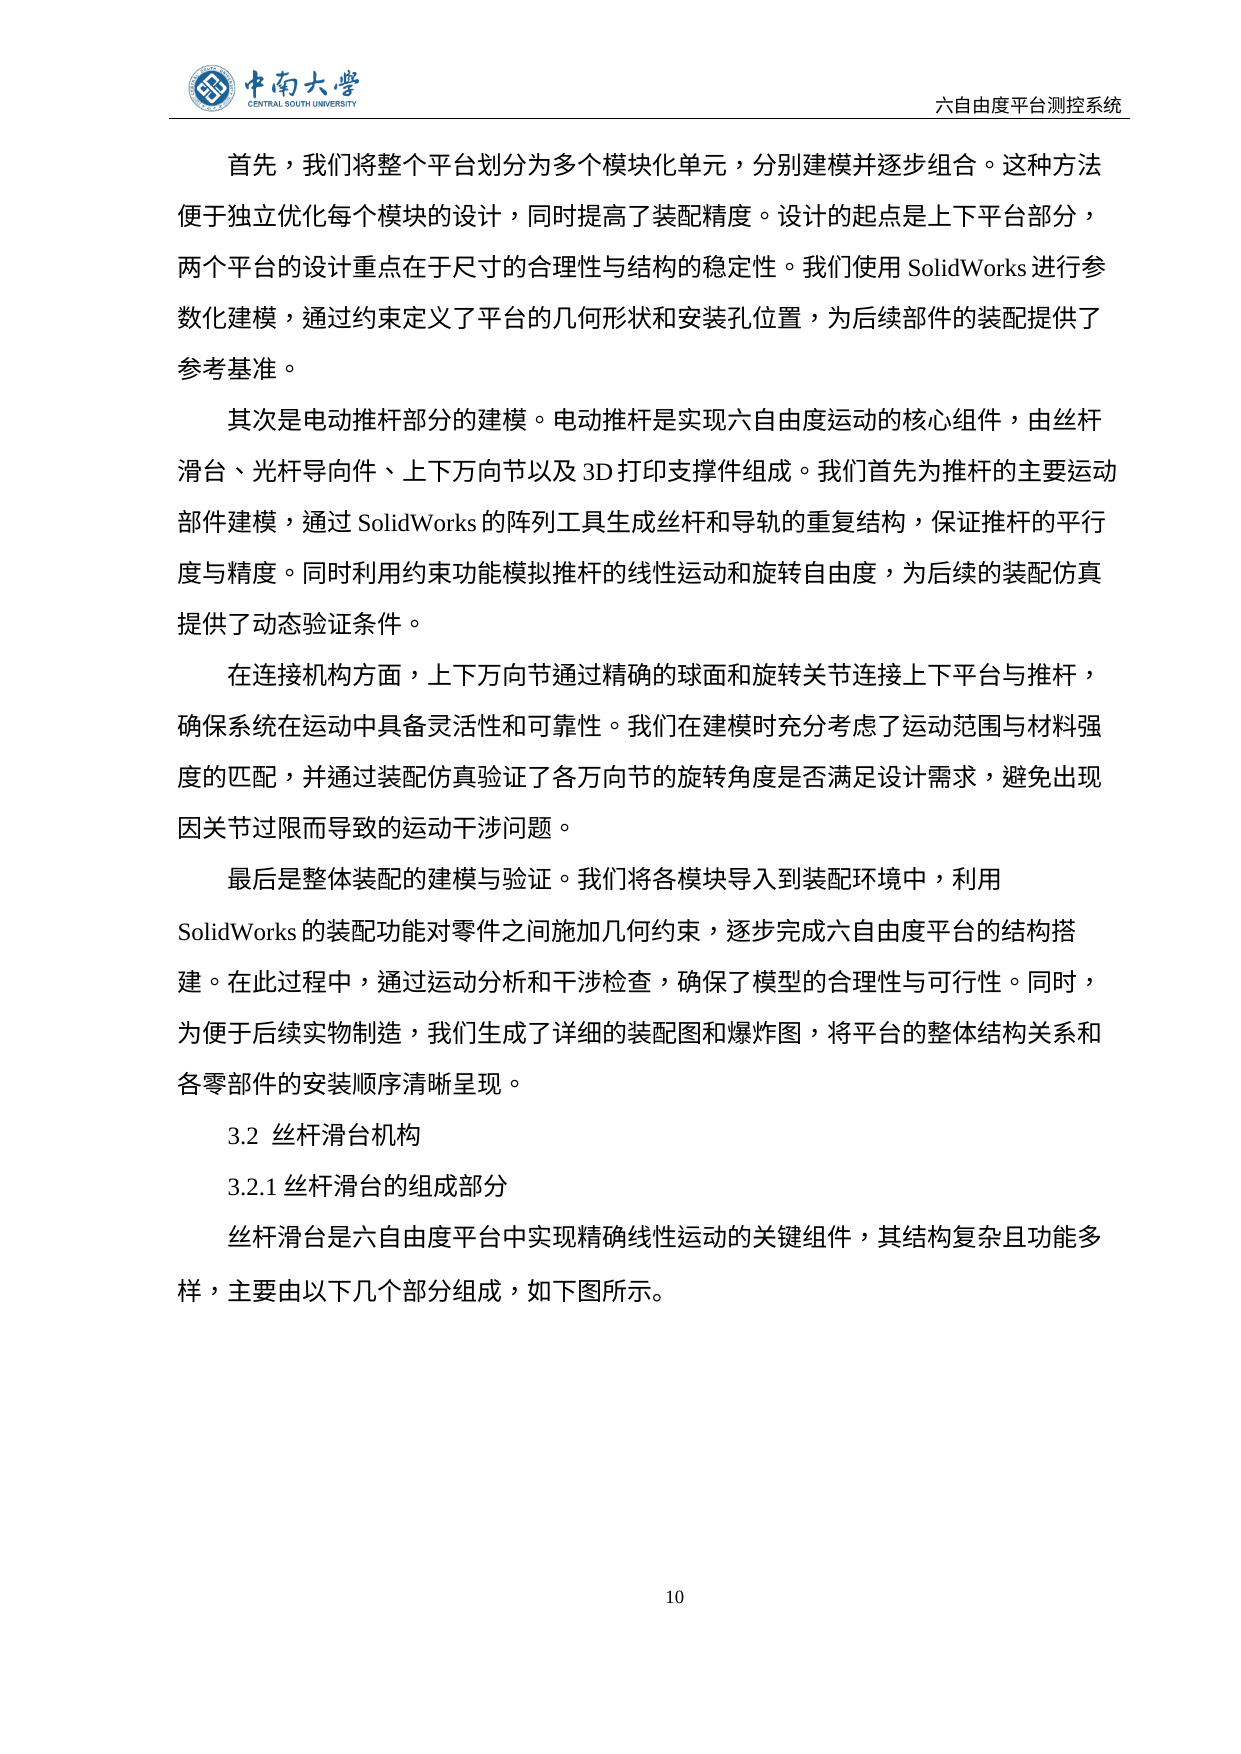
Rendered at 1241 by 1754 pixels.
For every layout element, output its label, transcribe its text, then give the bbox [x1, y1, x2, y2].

subtitle 3.2.1 丝杆滑台的组成部分 [177, 1168, 1122, 1202]
picture [182, 61, 367, 115]
text 其次是电动推杆部分的建模。电动推杆是实现六自由度运动的核心组件，由丝杆滑台、光杆导向件、上下万向节以及3D打印支撑件组成。我们首先为推杆的主要运动部件建模，通过SolidWorks的阵列工具生成丝杆和导轨的重复结构，保证推杆的平行度与精度。同时利用约束功能模拟推杆的线性运动和旋转自由度，为后续的装配仿真提供了动态验证条件。 [177, 403, 1122, 641]
text 首先，我们将整个平台划分为多个模块化单元，分别建模并逐步组合。这种方法便于独立优化每个模块的设计，同时提高了装配精度。设计的起点是上下平台部分，两个平台的设计重点在于尺寸的合理性与结构的稳定性。我们使用SolidWorks进行参数化建模，通过约束定义了平台的几何形状和安装孔位置，为后续部件的装配提供了参考基准。 [177, 148, 1122, 386]
text 最后是整体装配的建模与验证。我们将各模块导入到装配环境中，利用SolidWorks的装配功能对零件之间施加几何约束，逐步完成六自由度平台的结构搭建。在此过程中，通过运动分析和干涉检查，确保了模型的合理性与可行性。同时，为便于后续实物制造，我们生成了详细的装配图和爆炸图，将平台的整体结构关系和各零部件的安装顺序清晰呈现。 [177, 862, 1122, 1100]
text 在连接机构方面，上下万向节通过精确的球面和旋转关节连接上下平台与推杆，确保系统在运动中具备灵活性和可靠性。我们在建模时充分考虑了运动范围与材料强度的匹配，并通过装配仿真验证了各万向节的旋转角度是否满足设计需求，避免出现因关节过限而导致的运动干涉问题。 [177, 658, 1122, 845]
text 丝杆滑台是六自由度平台中实现精确线性运动的关键组件，其结构复杂且功能多样，主要由以下几个部分组成，如下图所示。 [177, 1219, 1122, 1308]
subtitle 3.2 丝杆滑台机构 [177, 1117, 1122, 1151]
